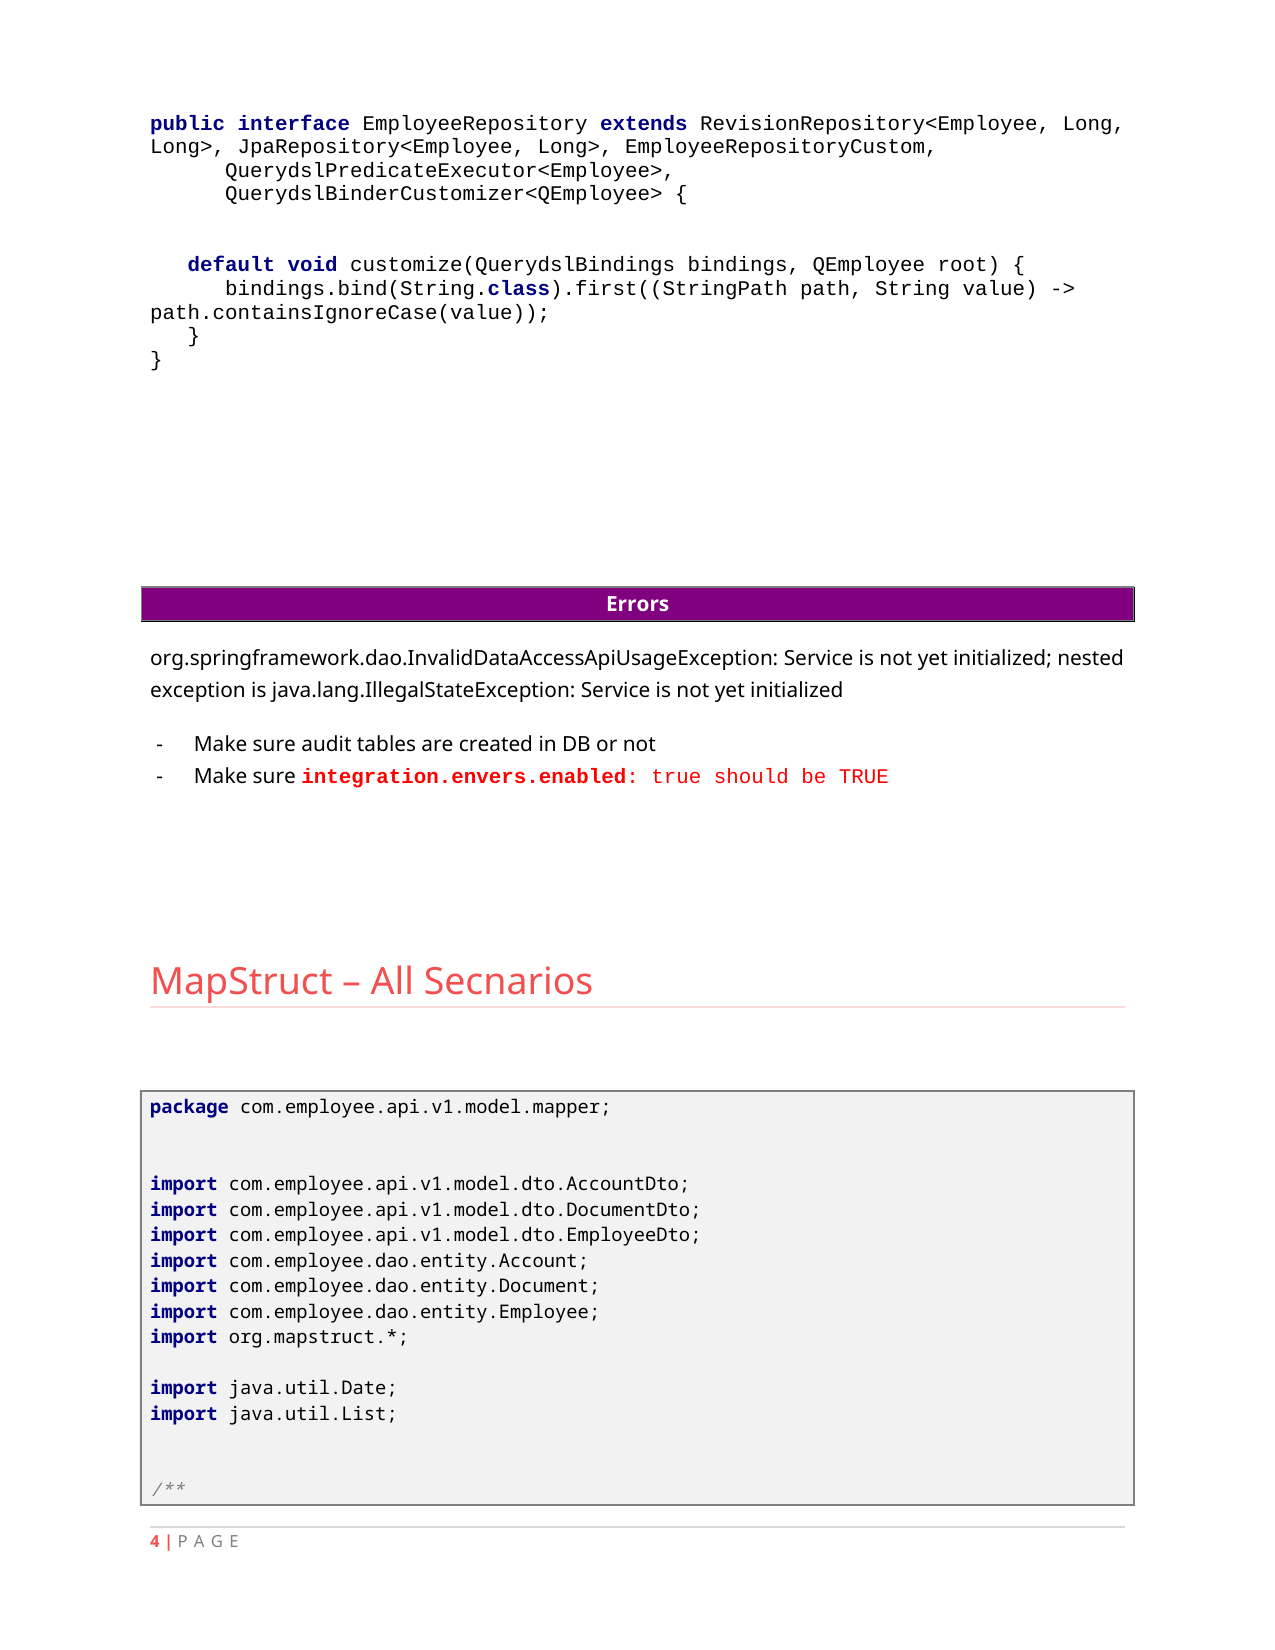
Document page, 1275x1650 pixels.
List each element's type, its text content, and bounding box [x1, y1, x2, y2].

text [142, 1092, 1133, 1504]
text Errors [142, 588, 1133, 620]
list Make sure audit tables are created in DB or not [156, 729, 1125, 757]
text public interface EmployeeRepository extends RevisionRepository<Employee, Long, Long>, JpaRepository<Employee, Long>, EmployeeRepositoryCustom, QuerydslPredicateExecutor<Employee>, QuerydslBinderCustomizer<QEmployee> { default void customize(QuerydslBindings bindings, QEmployee root) { bindings.bind(String.class).first((StringPath path, String value) -> path.containsIgnoreCase(value)); } } [150, 112, 1125, 373]
subtitle MapStruct – All Secnarios [150, 955, 1125, 1006]
list Make sure integration.envers.enabled: true should be TRUE [156, 762, 1125, 790]
text org.springframework.dao.InvalidDataAccessApiUsageException: Service is not yet initialized; nested exception is java.lang.IllegalStateException: Service is not yet initialized [150, 643, 1125, 704]
